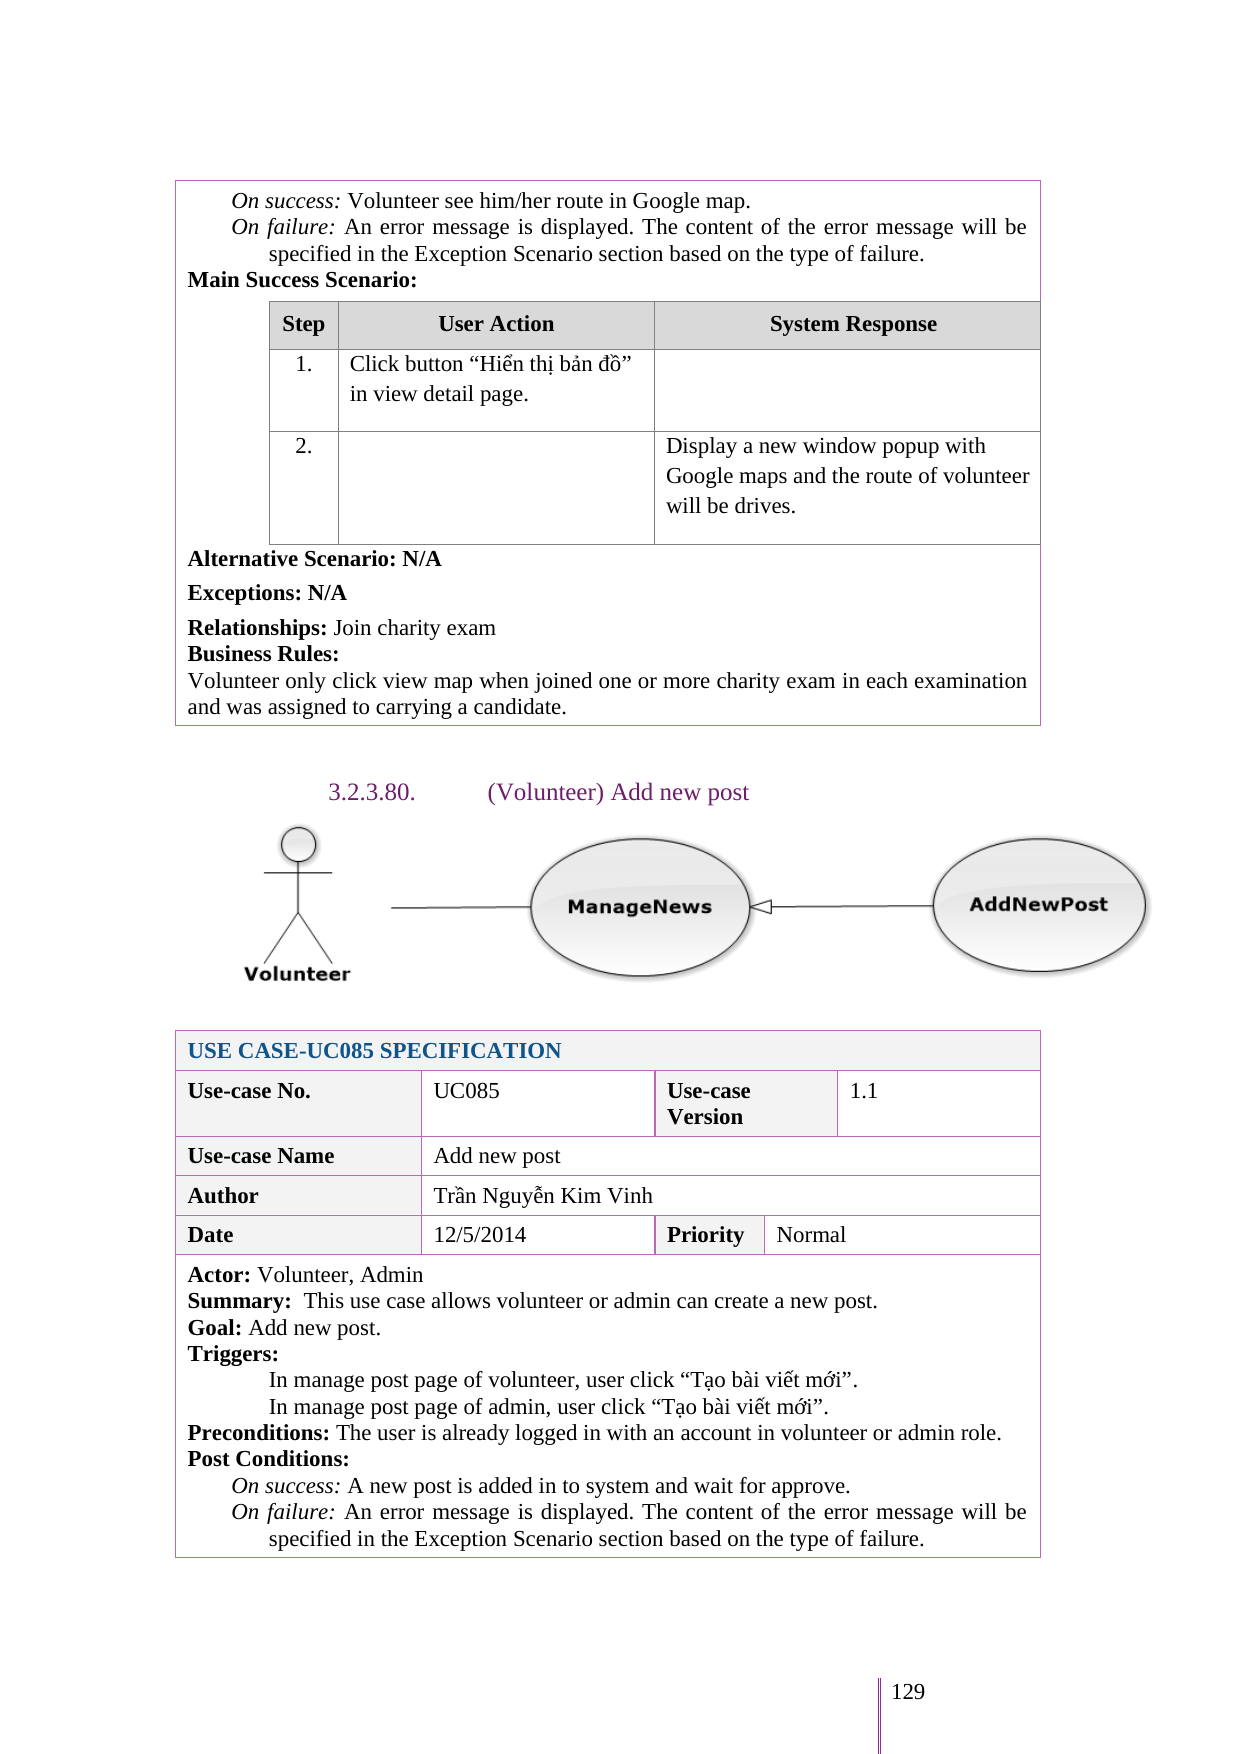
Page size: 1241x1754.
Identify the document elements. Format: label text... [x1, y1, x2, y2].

table_cell Use-case Version [656, 1071, 837, 1136]
table_cell UC085 [422, 1071, 654, 1136]
table_cell Normal [765, 1216, 1040, 1254]
table_cell Use-case No. [176, 1071, 421, 1136]
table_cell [176, 1255, 1040, 1557]
table_cell Date [176, 1216, 421, 1254]
picture [187, 810, 1163, 1006]
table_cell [176, 181, 1040, 725]
table_cell Add new post [422, 1137, 1040, 1175]
table_cell Trần Nguyễn Kim Vinh [422, 1176, 1040, 1214]
table_header USE CASE-UC085 SPECIFICATION [176, 1031, 1040, 1070]
table_cell Use-case Name [176, 1137, 421, 1175]
table_cell Priority [656, 1216, 764, 1254]
subtitle (Volunteer) Add new post [328, 777, 1053, 806]
table_cell 12/5/2014 [422, 1216, 654, 1254]
table_cell 1.1 [838, 1071, 1040, 1136]
table_cell Author [176, 1176, 421, 1214]
